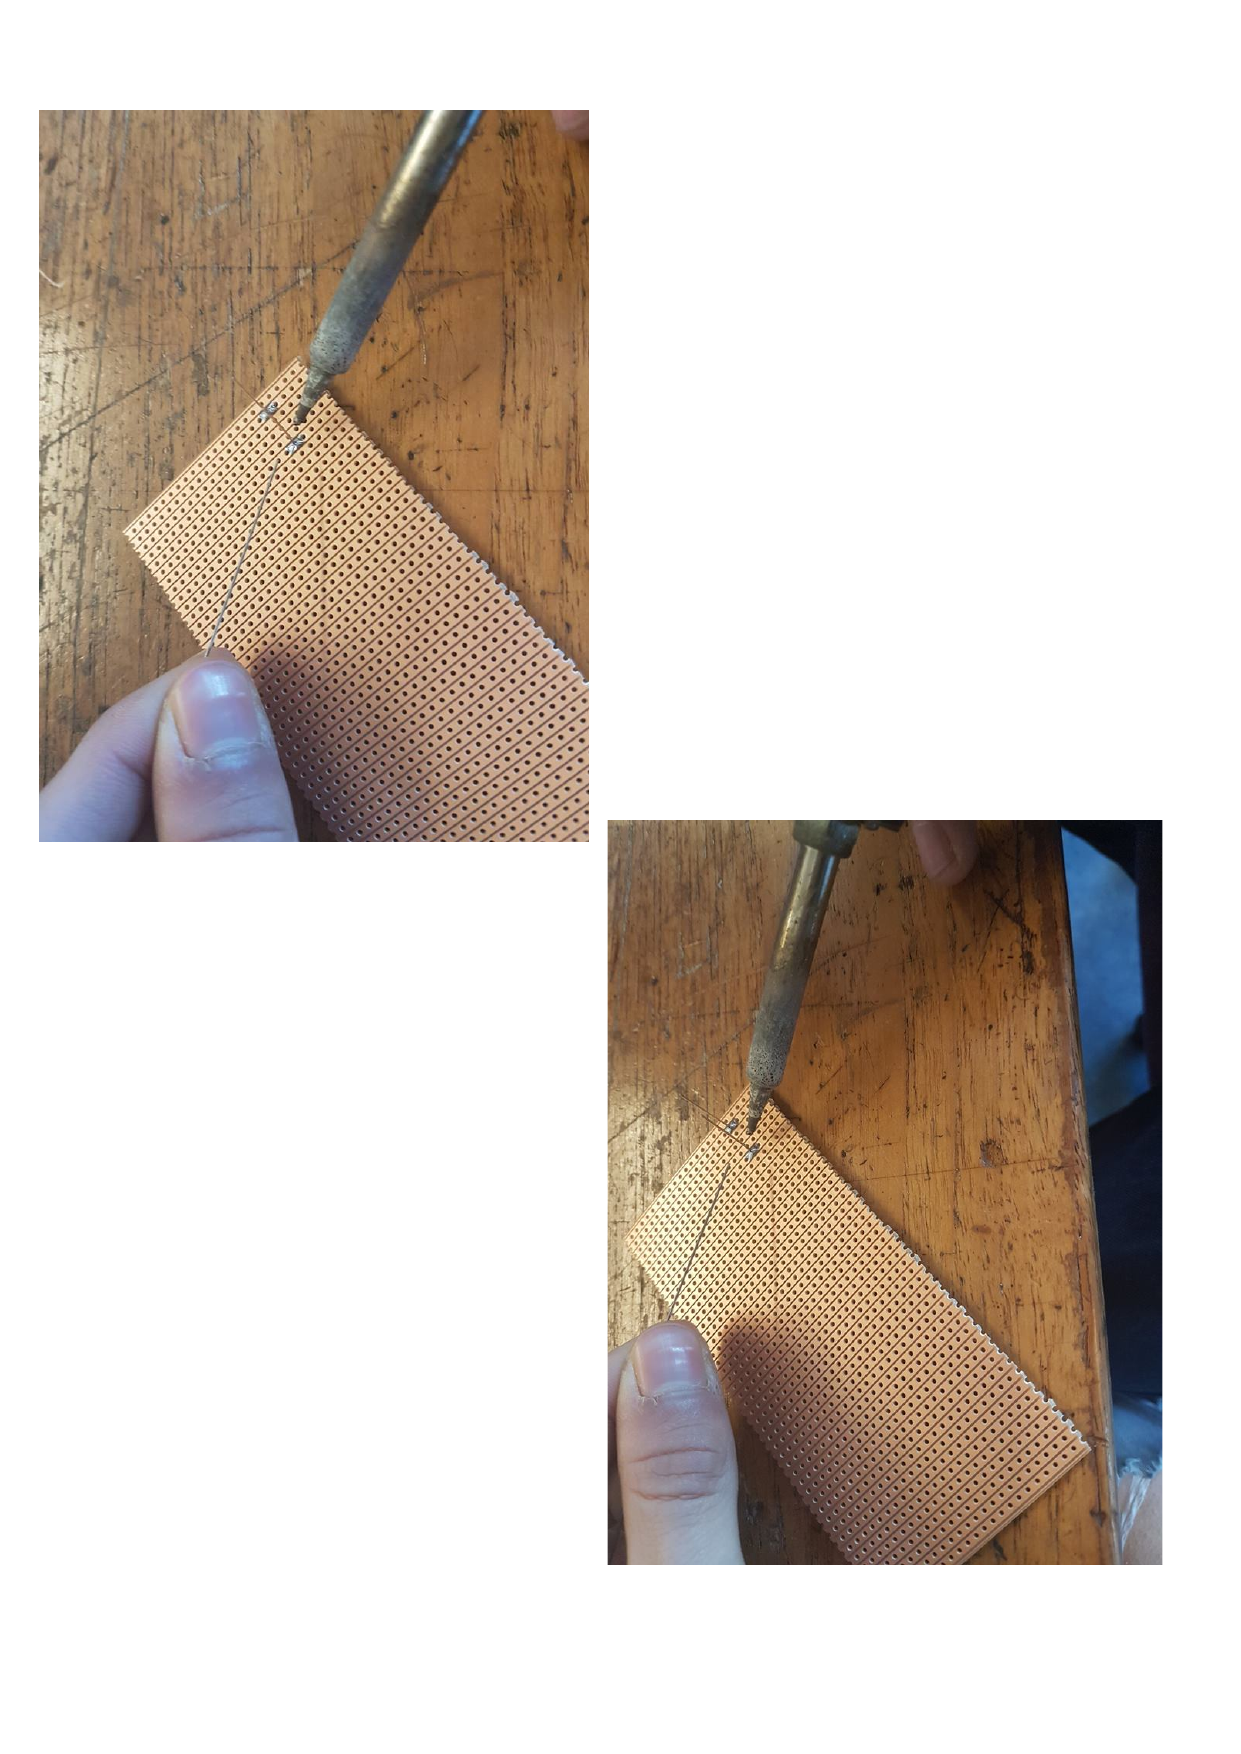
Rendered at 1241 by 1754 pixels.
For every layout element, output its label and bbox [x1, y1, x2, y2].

picture [607, 820, 1163, 1565]
picture [39, 110, 589, 841]
